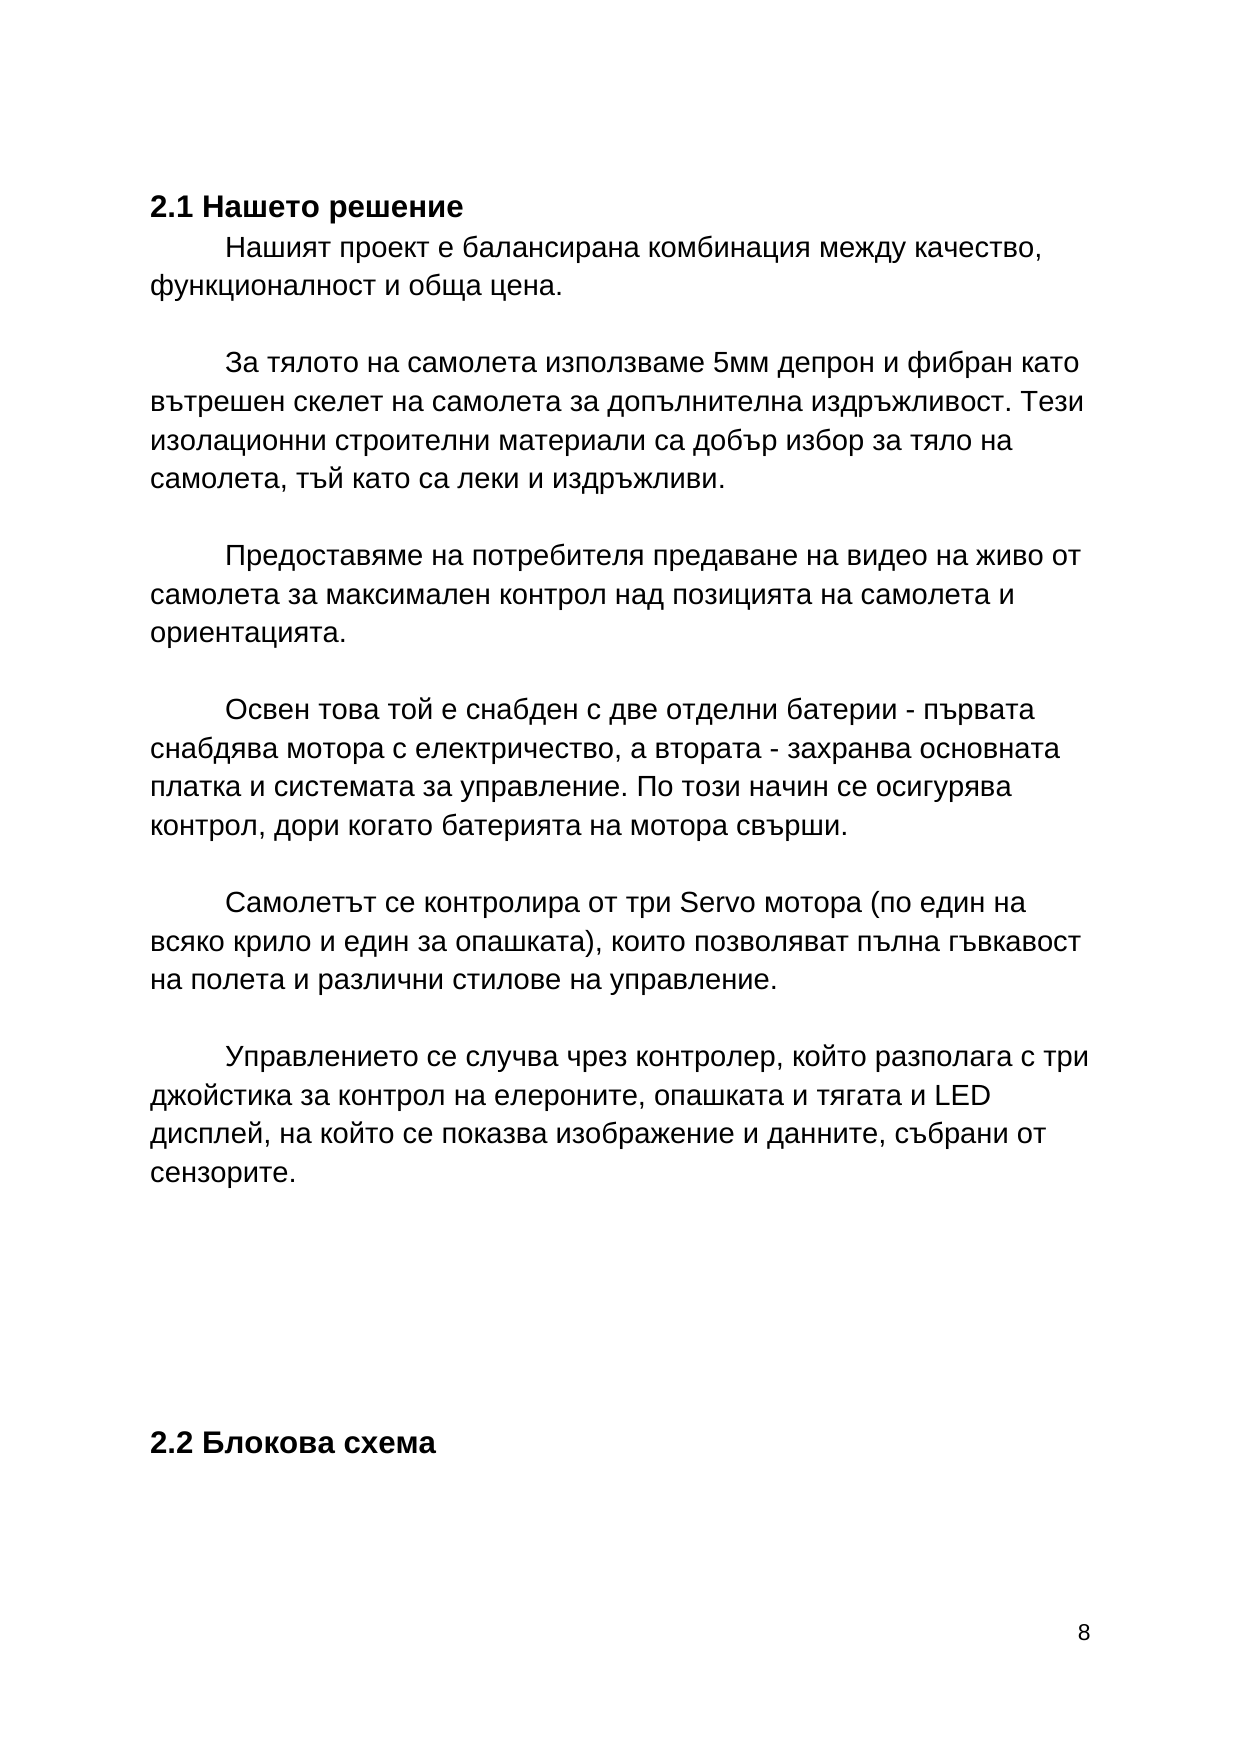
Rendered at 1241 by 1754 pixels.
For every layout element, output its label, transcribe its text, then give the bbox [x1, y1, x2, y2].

text Нашият проект е балансирана комбинация между качество, функционалност и обща цена. [150, 230, 1090, 302]
text Предоставяме на потребителя предаване на видео на живо от самолета за максимален контрол над позицията на самолета и ориентацията. [150, 538, 1090, 649]
text Самолетът се контролира от три Servo мотора (по един на всяко крило и един за опашката), които позволяват пълна гъвкавост на полета и различни стилове на управление. [150, 885, 1090, 996]
text За тялото на самолета използваме 5мм депрон и фибран като вътрешен скелет на самолета за допълнителна издръжливост. Тези изолационни строителни материали са добър избор за тяло на самолета, тъй като са леки и издръжливи. [150, 345, 1090, 494]
text 2.2 Блокова схема [150, 1424, 1090, 1461]
text Управлението се случва чрез контролер, който разполага с три джойстика за контрол на елероните, опашката и тягата и LED дисплей, на който се показва изображение и данните, събрани от сензорите. [150, 1039, 1090, 1188]
text 2.1 Нашето решение [150, 188, 1090, 224]
text Освен това той е снабден с две отделни батерии - първата снабдява мотора с електричество, а втората - захранва основната платка и системата за управление. По този начин се осигурява контрол, дори когато батерията на мотора свърши. [150, 692, 1090, 841]
